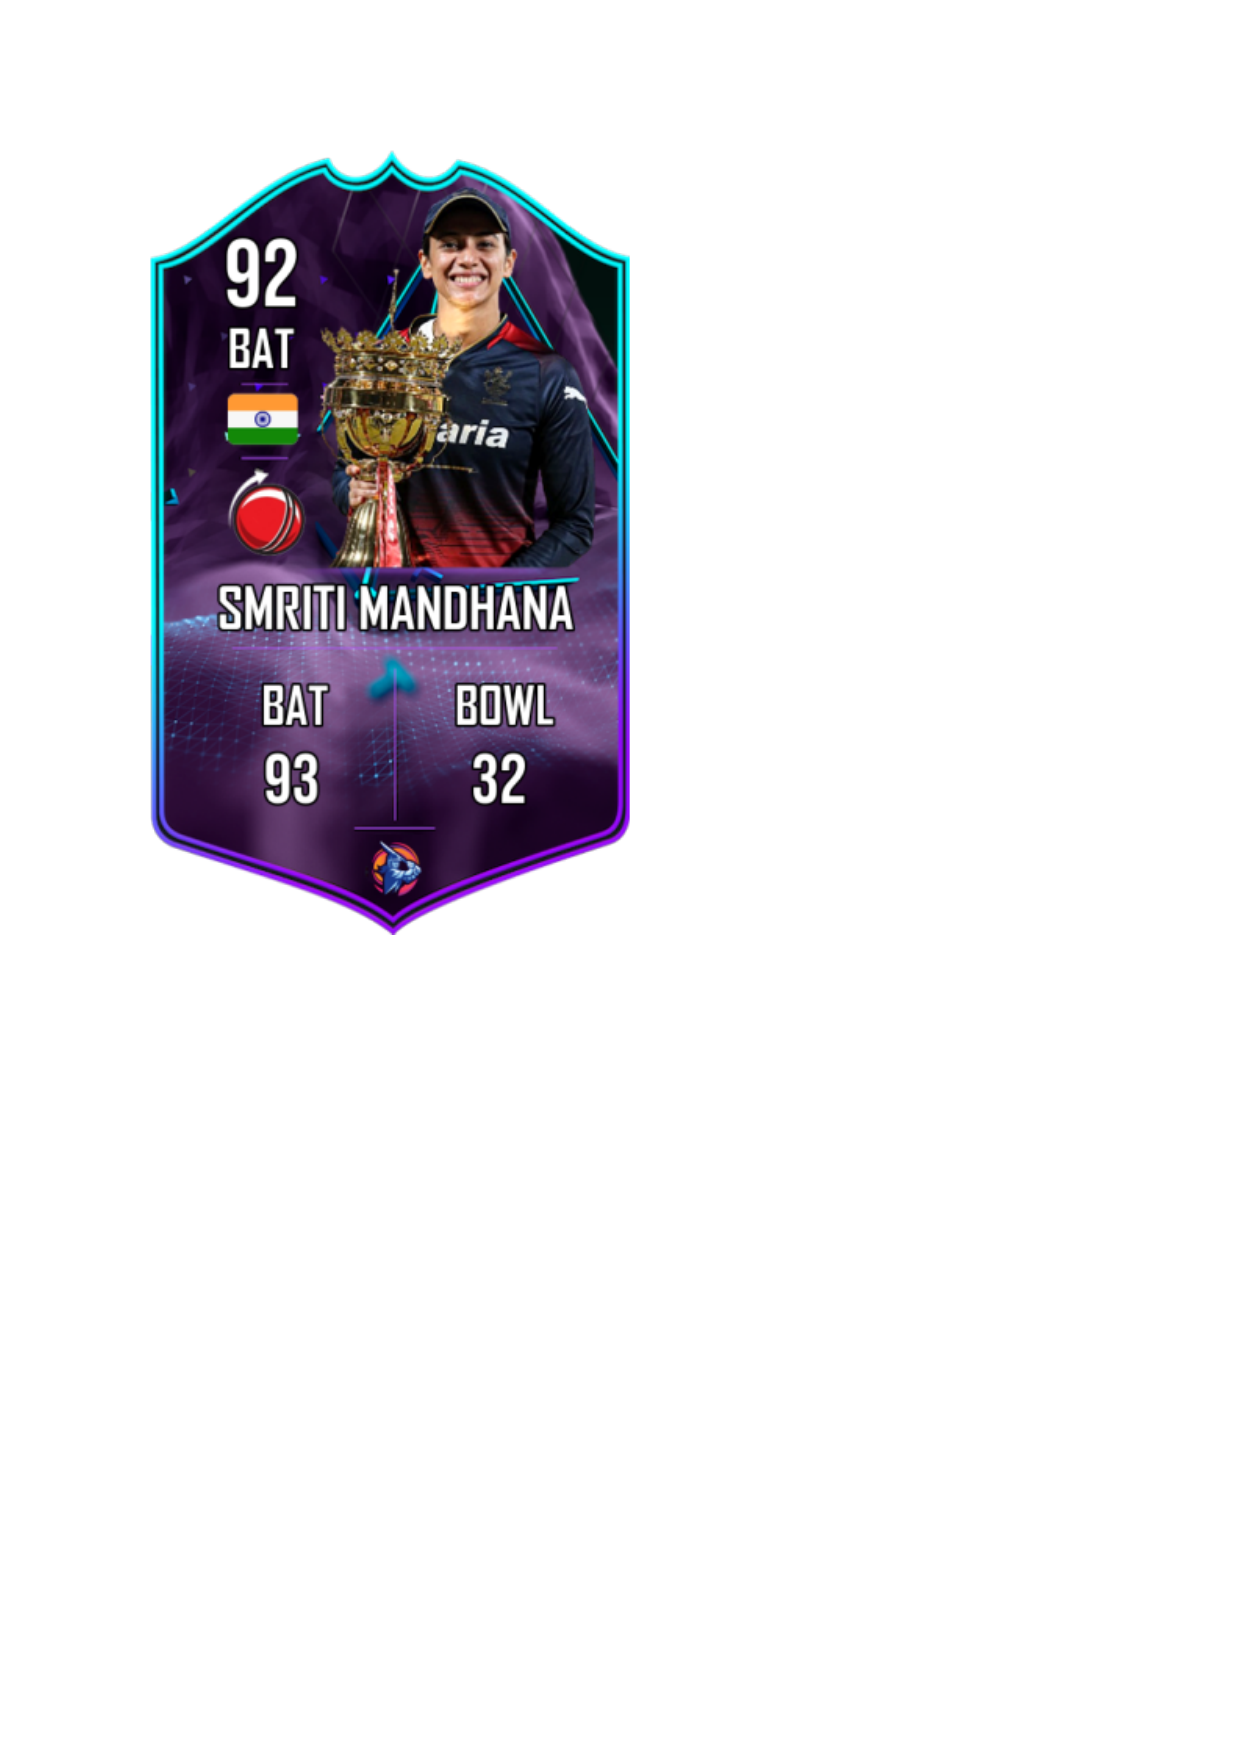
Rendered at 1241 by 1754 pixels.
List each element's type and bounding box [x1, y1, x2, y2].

picture [150, 150, 630, 935]
